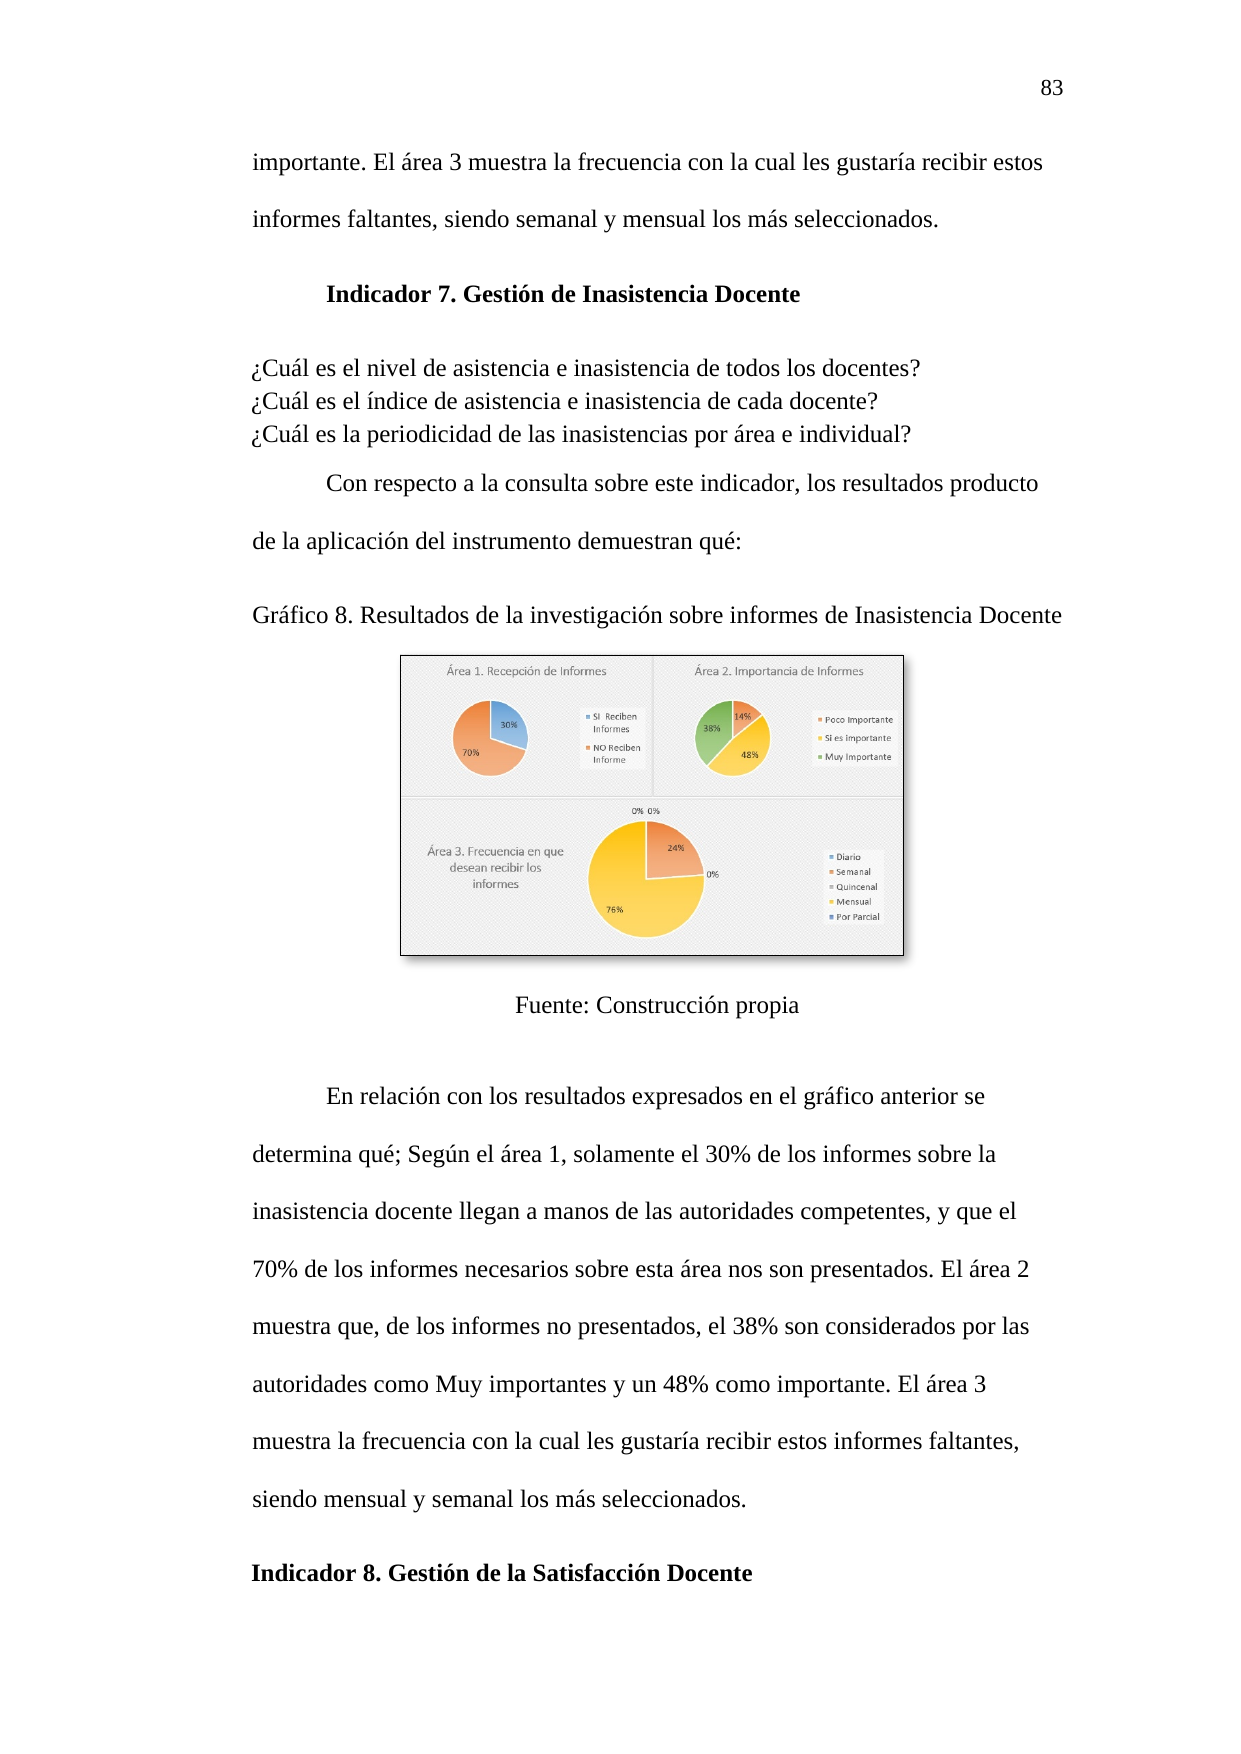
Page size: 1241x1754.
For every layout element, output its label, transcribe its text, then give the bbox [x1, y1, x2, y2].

list ¿Cuál es el nivel de asistencia e inasistencia de todos los docentes? ¿Cuál es el índice de asistencia e inasistencia de cada docente? ¿Cuál es la periodicidad de las inasistencias por área e individual? [251, 353, 1063, 448]
text Gráfico 8. Resultados de la investigación sobre informes de Inasistencia Docente [251, 600, 1063, 629]
text En relación con los resultados expresados en el gráfico anterior se determina qué; Según el área 1, solamente el 30% de los informes sobre la inasistencia docente llegan a manos de las autoridades competentes, y que el 70% de los informes necesarios sobre esta área nos son presentados. El área 2 muestra que, de los informes no presentados, el 38% son considerados por las autoridades como Muy importantes y un 48% como importante. El área 3 muestra la frecuencia con la cual les gustaría recibir estos informes faltantes, siendo mensual y semanal los más seleccionados. [252, 1081, 1063, 1513]
text Fuente: Construcción propia [251, 991, 1063, 1019]
text Indicador 7. Gestión de Inasistencia Docente [252, 279, 1063, 307]
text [252, 147, 1063, 233]
picture [401, 656, 903, 955]
text Con respecto a la consulta sobre este indicador, los resultados producto de la aplicación del instrumento demuestran qué: [252, 468, 1063, 555]
list Indicador 8. Gestión de la Satisfacción Docente [251, 1558, 1063, 1587]
